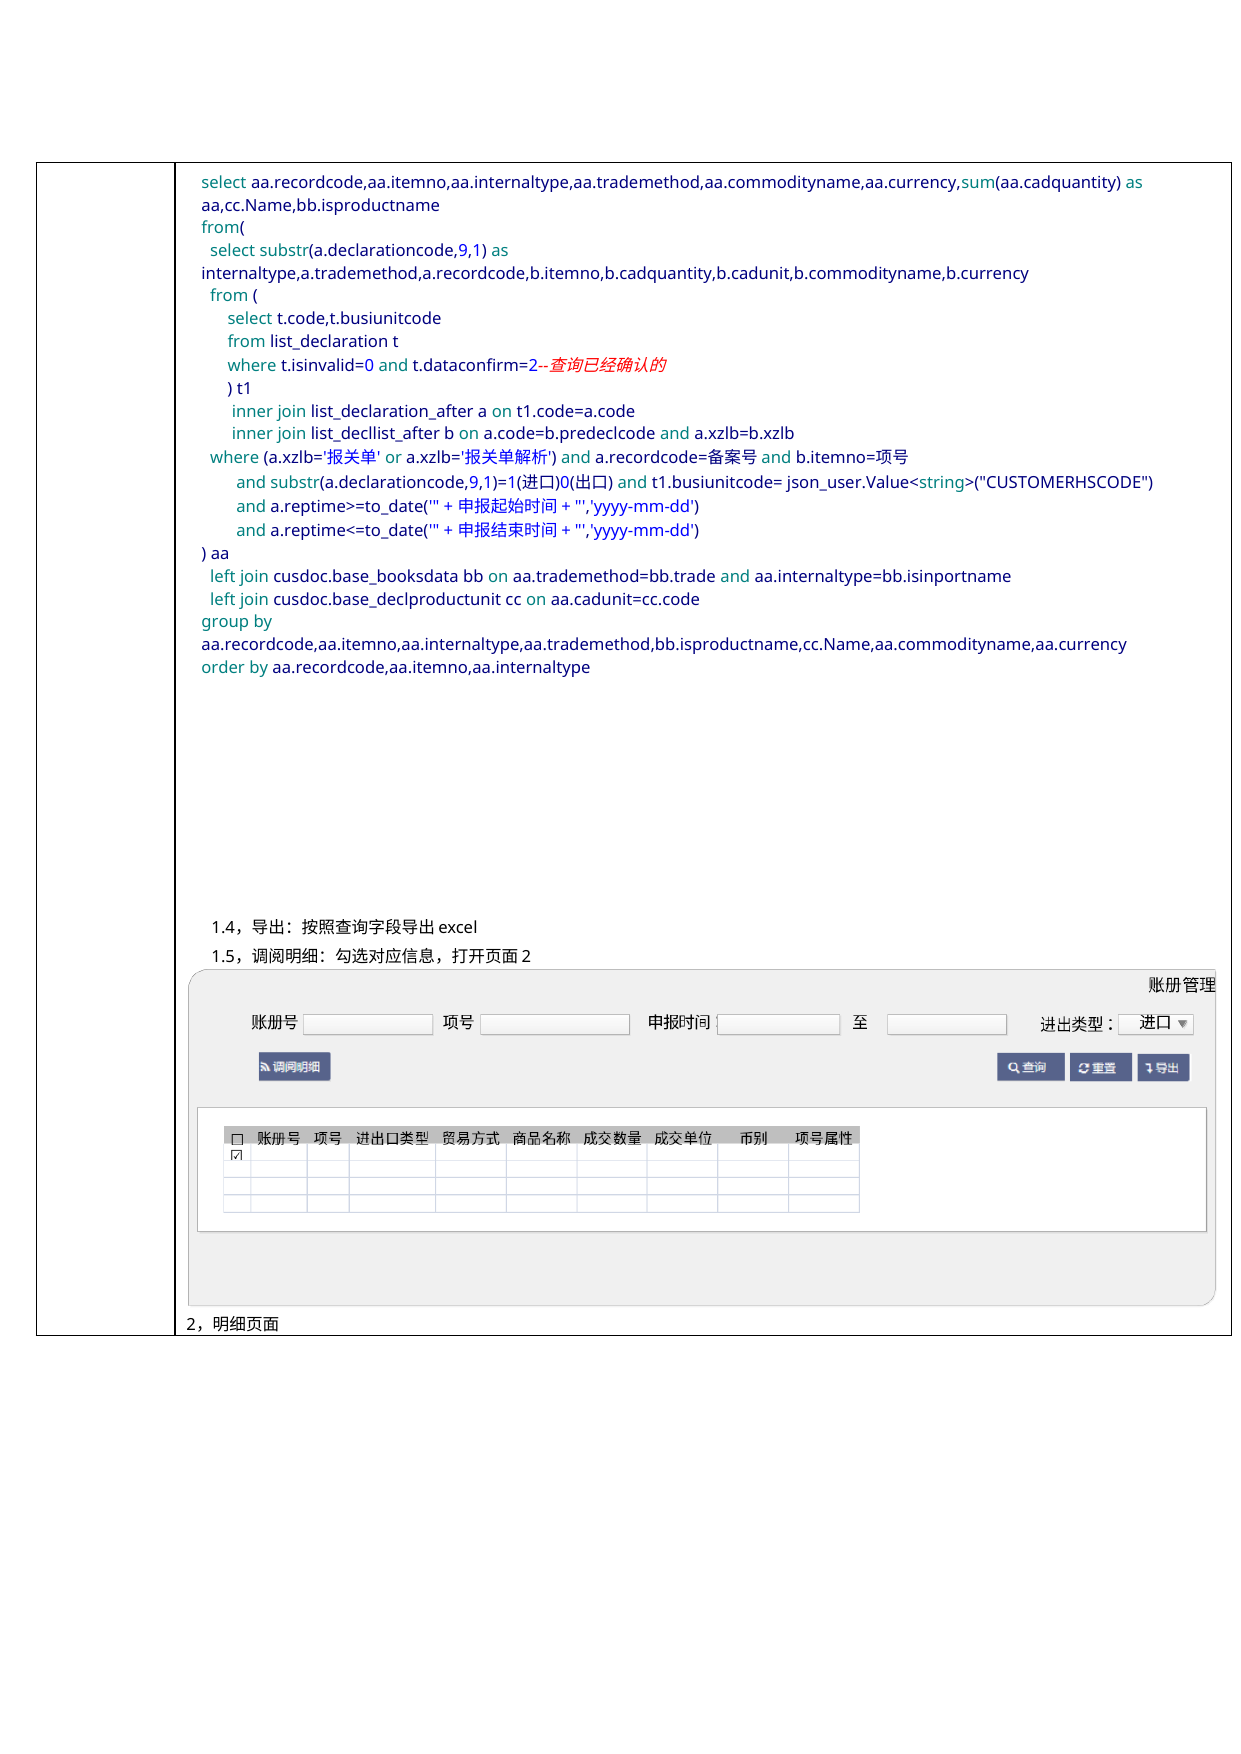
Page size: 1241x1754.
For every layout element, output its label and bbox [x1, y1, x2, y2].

table_cell [176, 163, 1231, 1335]
table_cell [37, 163, 174, 1335]
